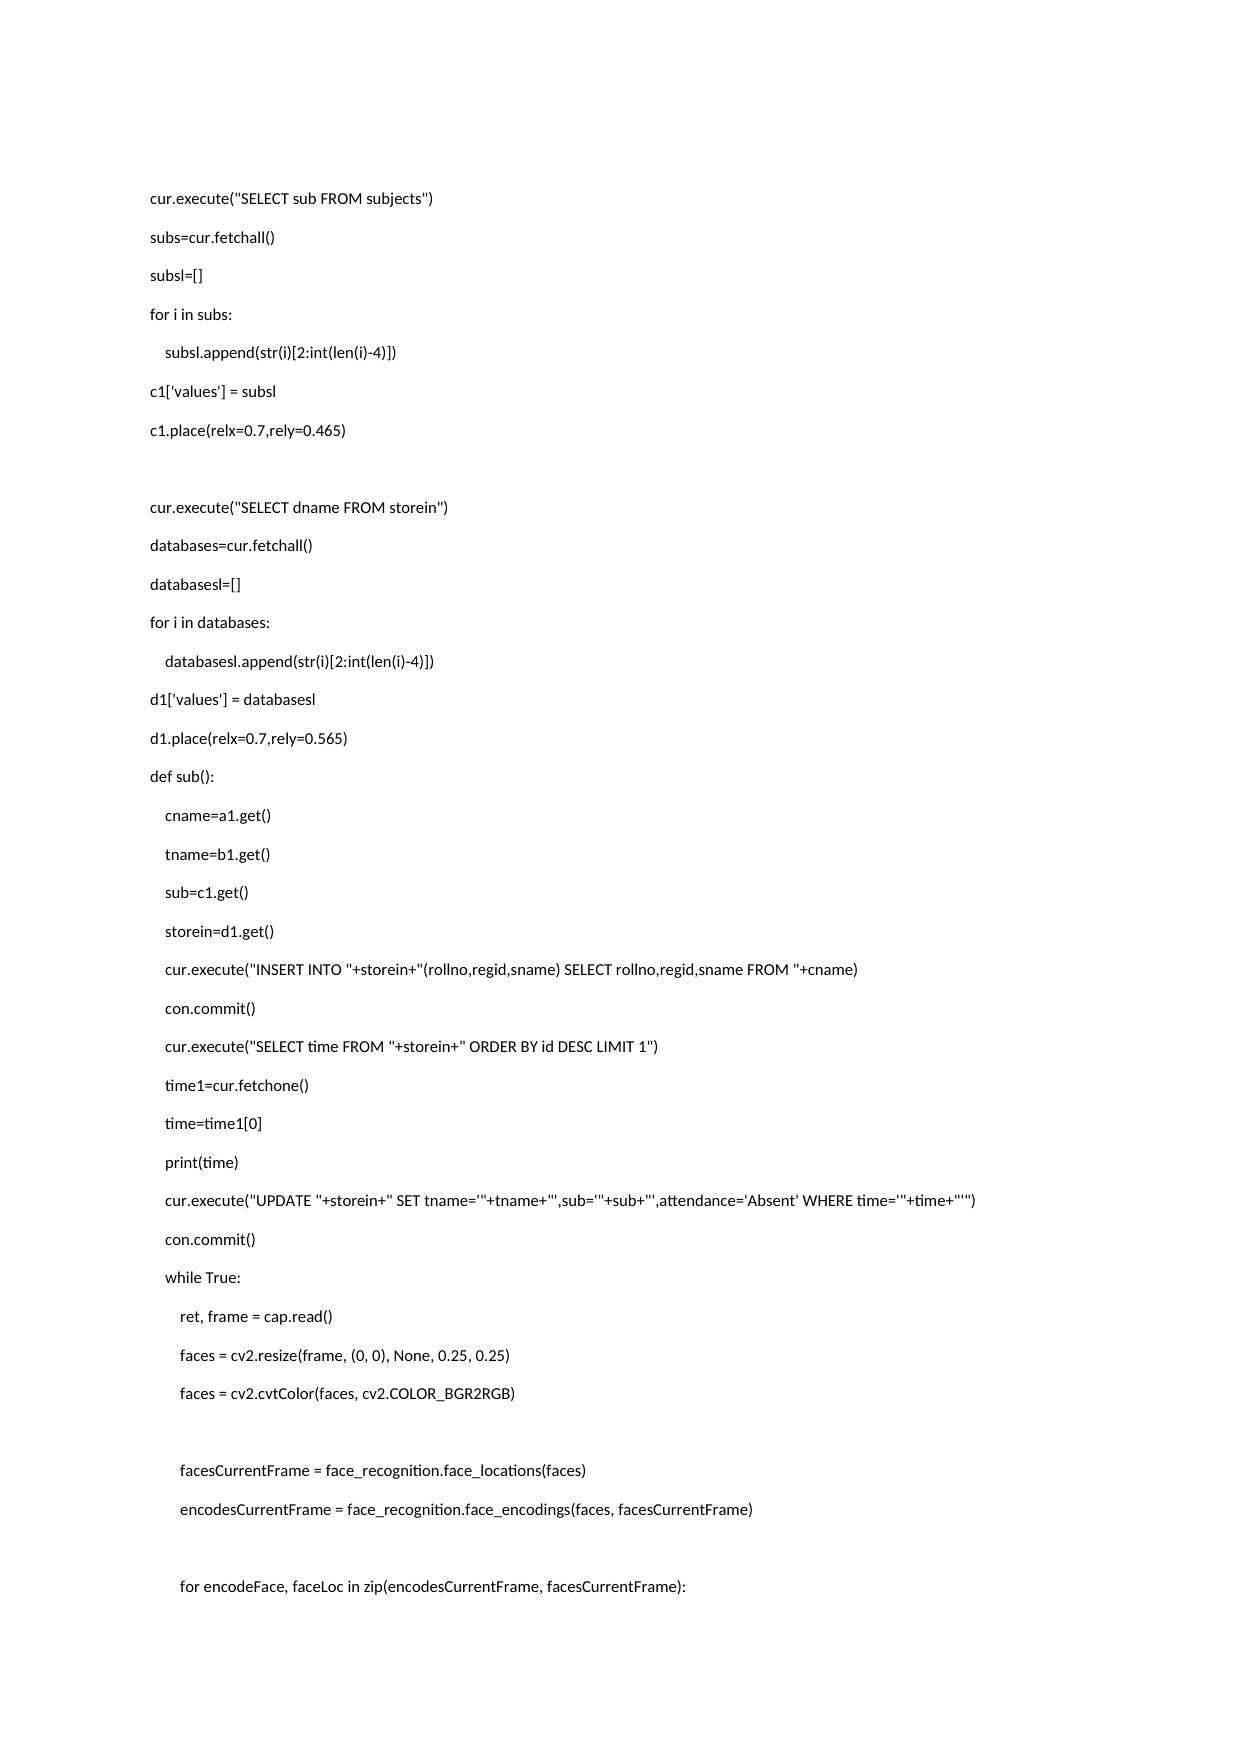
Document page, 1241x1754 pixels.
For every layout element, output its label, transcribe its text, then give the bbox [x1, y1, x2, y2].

text d1['values'] = databasesl [150, 689, 1090, 710]
text cur.execute("SELECT sub FROM subjects") [150, 188, 1090, 209]
text subsl.append(str(i)[2:int(len(i)-4)]) [150, 343, 1090, 363]
text def sub(): [150, 767, 1090, 787]
text c1.place(relx=0.7,rely=0.465) [150, 420, 1090, 440]
text faces = cv2.resize(frame, (0, 0), None, 0.25, 0.25) [150, 1345, 1090, 1365]
text sub=c1.get() [150, 882, 1090, 903]
text subsl=[] [150, 266, 1090, 286]
text con.commit() [150, 1229, 1090, 1249]
text ret, frame = cap.read() [150, 1306, 1090, 1327]
text cur.execute("SELECT dname FROM storein") [150, 497, 1090, 517]
text databasesl.append(str(i)[2:int(len(i)-4)]) [150, 651, 1090, 671]
text databasesl=[] [150, 574, 1090, 594]
text time1=cur.fetchone() [150, 1075, 1090, 1095]
text cur.execute("INSERT INTO "+storein+"(rollno,regid,sname) SELECT rollno,regid,sname FROM "+cname) [150, 959, 1090, 980]
text faces = cv2.cvtColor(faces, cv2.COLOR_BGR2RGB) [150, 1383, 1090, 1404]
text time=time1[0] [150, 1113, 1090, 1134]
text while True: [150, 1268, 1090, 1288]
text facesCurrentFrame = face_recognition.face_locations(faces) [150, 1460, 1090, 1481]
text d1.place(relx=0.7,rely=0.565) [150, 728, 1090, 748]
text c1['values'] = subsl [150, 381, 1090, 402]
text subs=cur.fetchall() [150, 227, 1090, 247]
text for i in databases: [150, 612, 1090, 633]
text print(time) [150, 1152, 1090, 1172]
text for encodeFace, faceLoc in zip(encodesCurrentFrame, facesCurrentFrame): [150, 1576, 1090, 1596]
text databases=cur.fetchall() [150, 535, 1090, 556]
text con.commit() [150, 998, 1090, 1018]
text for i in subs: [150, 304, 1090, 324]
text tname=b1.get() [150, 844, 1090, 864]
text storein=d1.get() [150, 921, 1090, 941]
text cur.execute("SELECT time FROM "+storein+" ORDER BY id DESC LIMIT 1") [150, 1036, 1090, 1057]
text cname=a1.get() [150, 805, 1090, 826]
text encodesCurrentFrame = face_recognition.face_encodings(faces, facesCurrentFrame) [150, 1499, 1090, 1519]
text cur.execute("UPDATE "+storein+" SET tname='"+tname+"',sub='"+sub+"',attendance='Absent' WHERE time='"+time+"'") [150, 1191, 1090, 1211]
